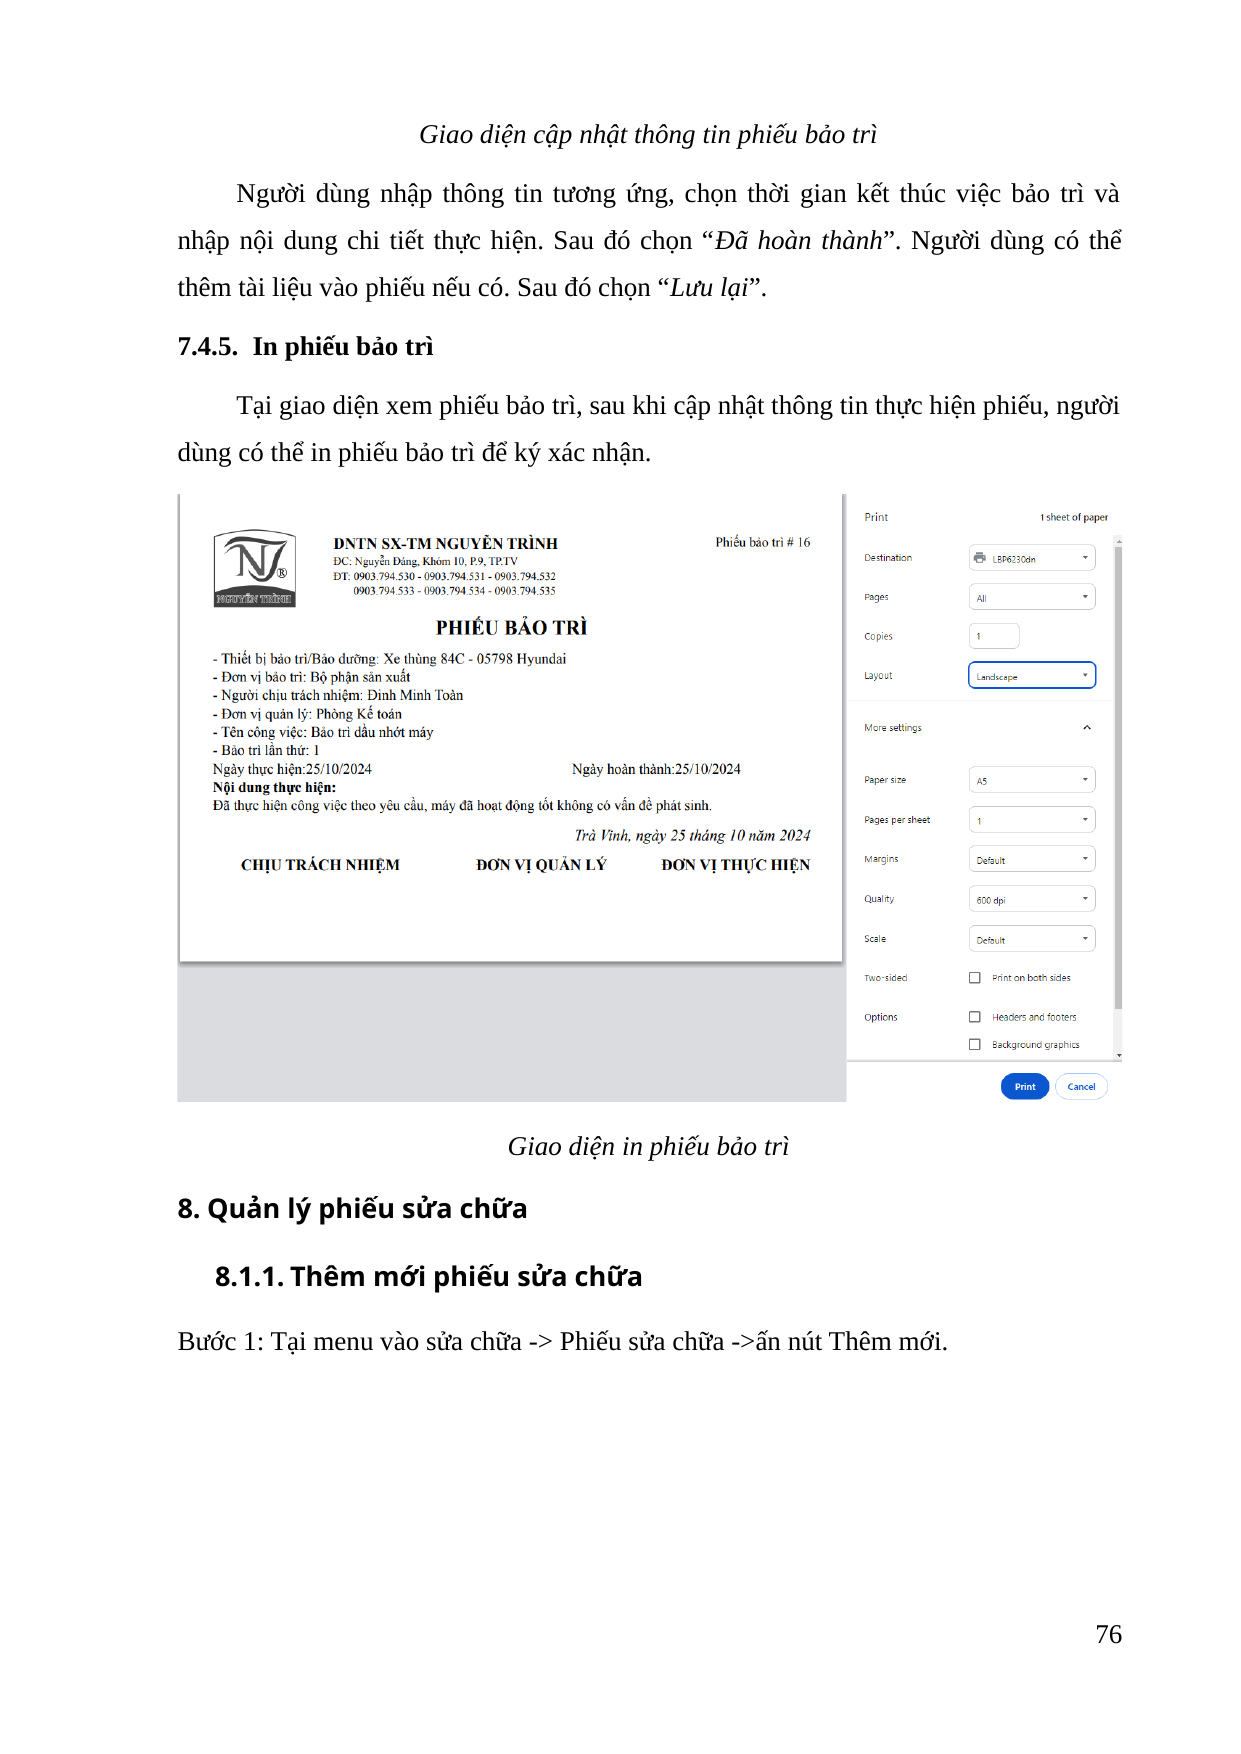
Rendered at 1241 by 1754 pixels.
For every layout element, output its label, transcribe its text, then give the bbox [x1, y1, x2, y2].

picture [177, 494, 1123, 1102]
list In phiếu bảo trì [177, 330, 1122, 361]
text Người dùng nhập thông tin tương ứng, chọn thời gian kết thúc việc bảo trì và nhập nội dung chi tiết thực hiện. Sau đó chọn “Đã hoàn thành”. Người dùng có thể thêm tài liệu vào phiếu nếu có. Sau đó chọn “Lưu lại”. [177, 177, 1122, 302]
text Giao diện in phiếu bảo trì [177, 1130, 1122, 1161]
text Bước 1: Tại menu vào sửa chữa -> Phiếu sửa chữa ->ấn nút Thêm mới. [177, 1325, 1122, 1356]
text Giao diện cập nhật thông tin phiếu bảo trì [177, 118, 1122, 149]
subtitle Thêm mới phiếu sửa chữa [215, 1257, 1122, 1294]
text Tại giao diện xem phiếu bảo trì, sau khi cập nhật thông tin thực hiện phiếu, người dùng có thể in phiếu bảo trì để ký xác nhận. [177, 389, 1122, 467]
subtitle Quản lý phiếu sửa chữa [177, 1189, 1122, 1226]
